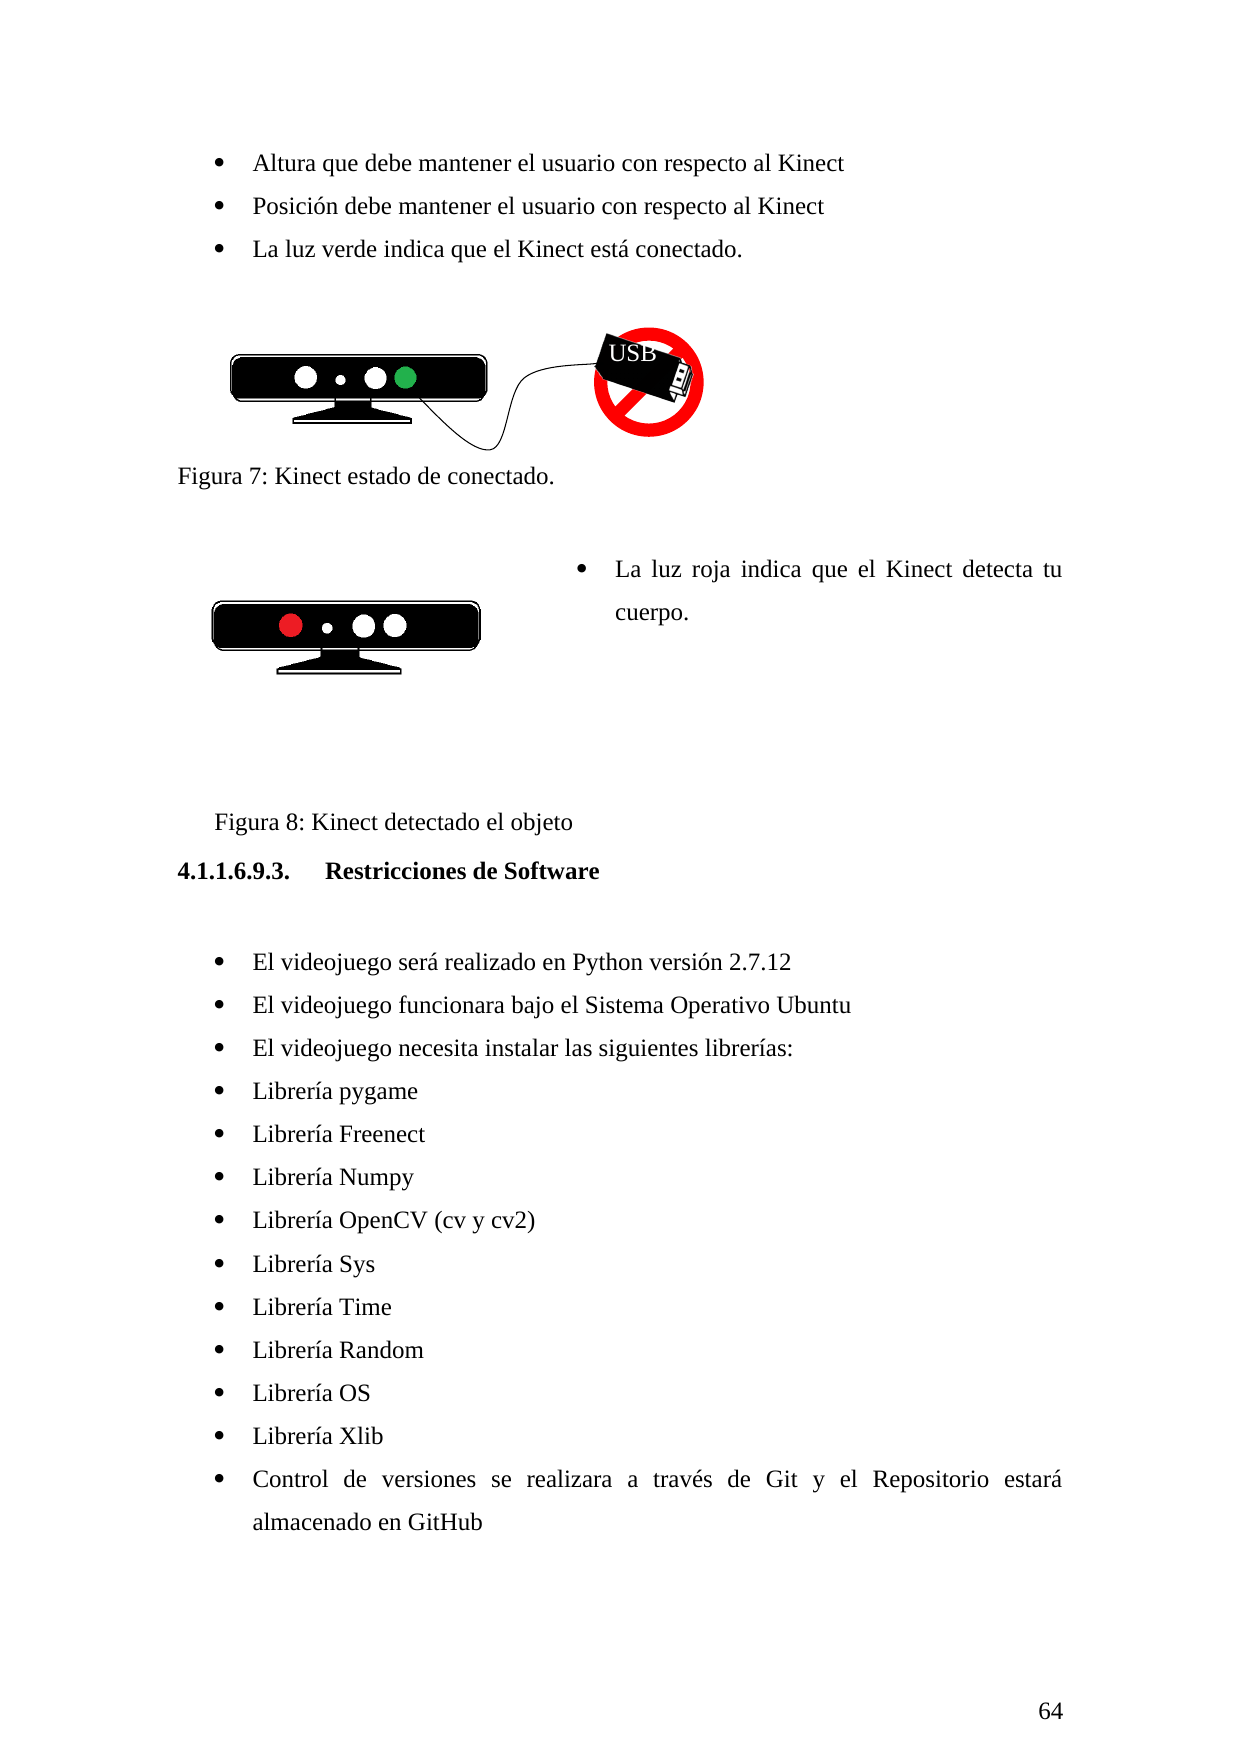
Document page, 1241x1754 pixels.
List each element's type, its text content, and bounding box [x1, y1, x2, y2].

list El videojuego funcionara bajo el Sistema Operativo Ubuntu [215, 990, 1063, 1019]
picture [214, 320, 512, 447]
list Altura que debe mantener el usuario con respecto al Kinect [215, 148, 1063, 176]
list Control de versiones se realizara a través de Git y el Repositorio estará almacenado en GitHub [215, 1464, 1063, 1536]
list La luz verde indica que el Kinect está conectado. [215, 234, 1063, 263]
list Restricciones de Software [177, 856, 1063, 885]
list Librería Sys [215, 1249, 1063, 1277]
list Librería Freenect [215, 1119, 1063, 1148]
list El videojuego será realizado en Python versión 2.7.12 [215, 947, 1063, 976]
list Librería Numpy [215, 1162, 1063, 1191]
list Librería pygame [215, 1076, 1063, 1105]
list El videojuego necesita instalar las siguientes librerías: [215, 1033, 1063, 1062]
picture [561, 302, 740, 436]
list Librería OpenCV (cv y cv2) [215, 1206, 1063, 1234]
list Librería OS [215, 1378, 1063, 1407]
picture [196, 573, 521, 696]
list Posición debe mantener el usuario con respecto al Kinect [215, 191, 1063, 219]
list La luz roja indica que el Kinect detecta tu cuerpo. [215, 554, 1063, 626]
list Librería Time [215, 1292, 1063, 1321]
picture [498, 406, 512, 447]
list Librería Xlib [215, 1421, 1063, 1450]
list Librería Random [215, 1335, 1063, 1364]
